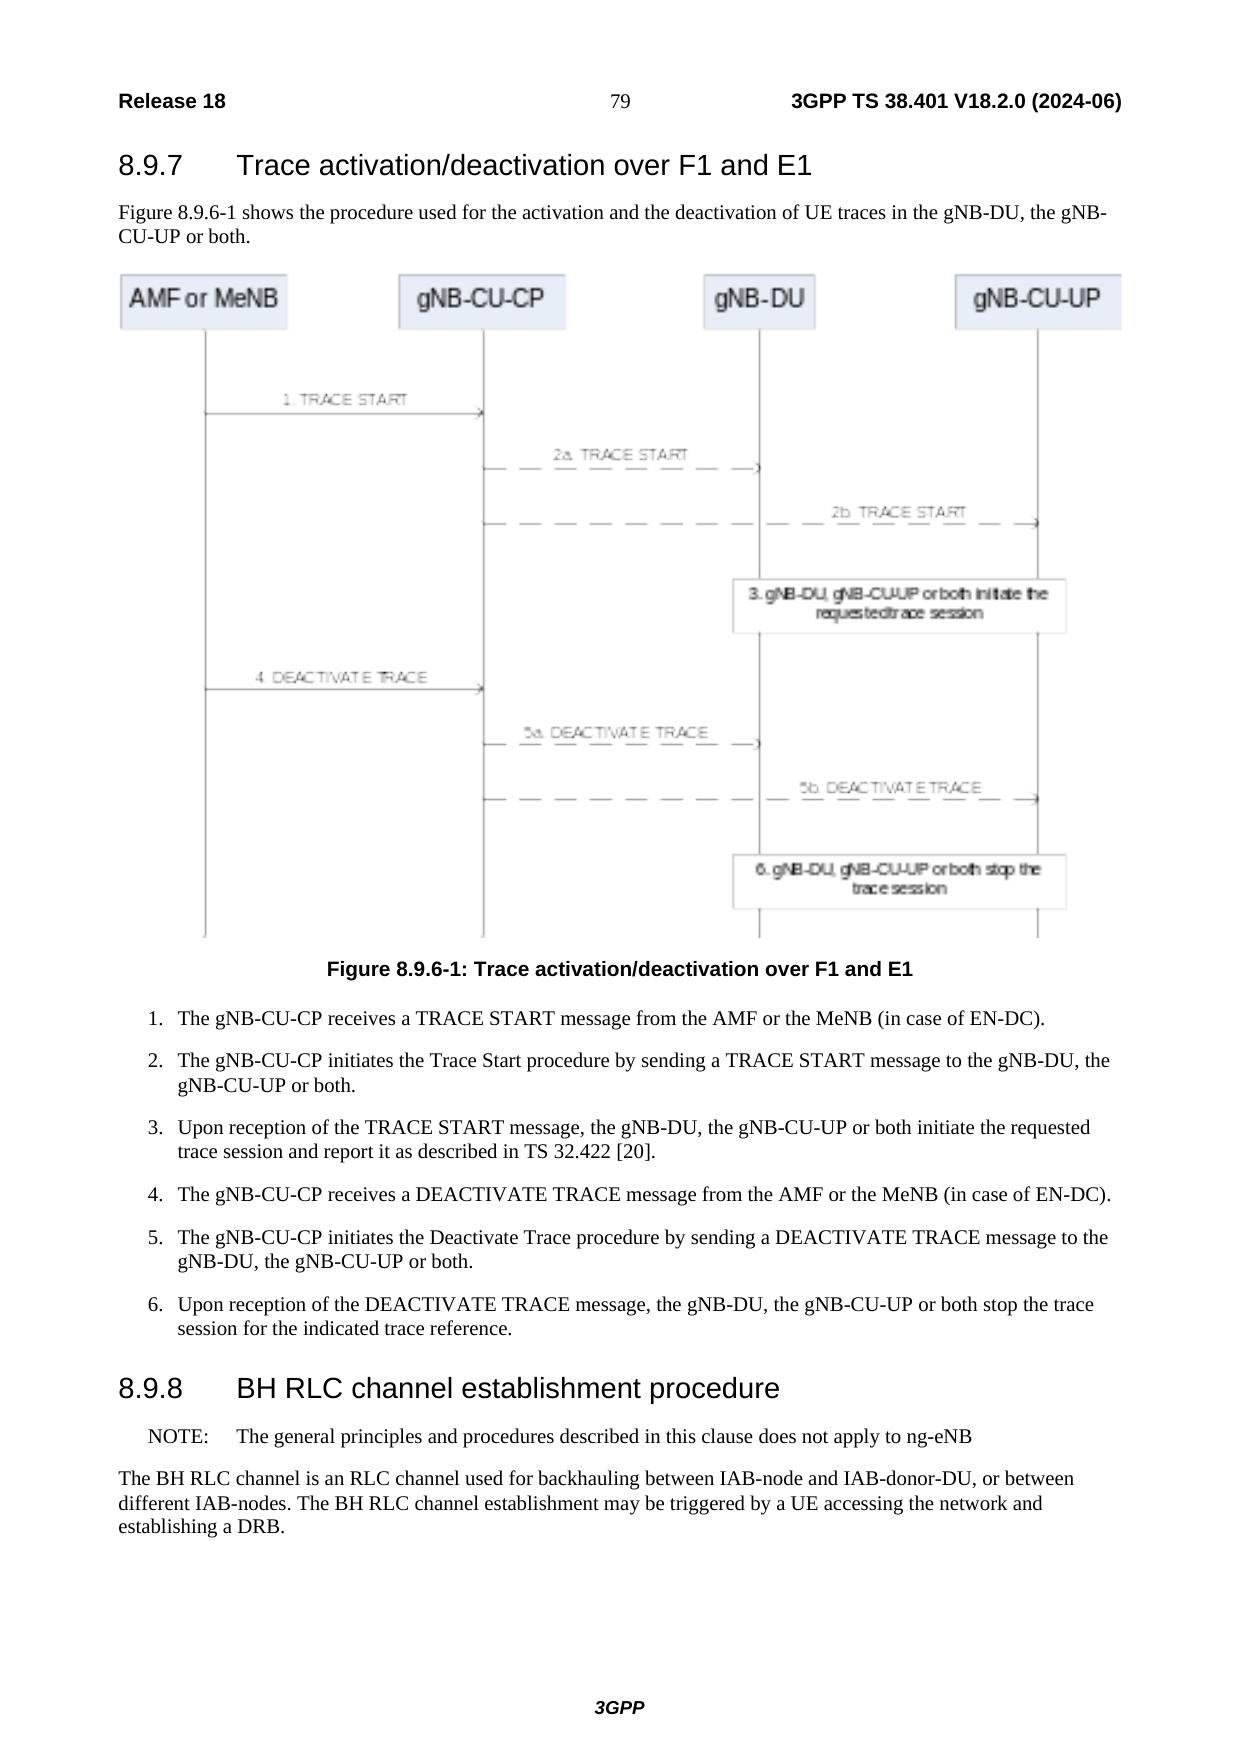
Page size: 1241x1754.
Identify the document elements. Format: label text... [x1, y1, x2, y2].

text The BH RLC channel is an RLC channel used for backhauling between IAB-node and IAB-donor-DU, or between different IAB-nodes. The BH RLC channel establishment may be triggered by a UE accessing the network and establishing a DRB. [118, 1466, 1122, 1538]
subtitle 8.9.7 Trace activation/deactivation over F1 and E1 [118, 147, 1122, 181]
text Figure 8.9.6-1: Trace activation/deactivation over F1 and E1 [118, 957, 1122, 981]
text 1. The gNB-CU-CP receives a TRACE START message from the AMF or the MeNB (in case of EN-DC). [148, 1006, 1122, 1030]
text 4. The gNB-CU-CP receives a DEACTIVATE TRACE message from the AMF or the MeNB (in case of EN-DC). [148, 1182, 1122, 1206]
text 6. Upon reception of the DEACTIVATE TRACE message, the gNB-DU, the gNB-CU-UP or both stop the trace session for the indicated trace reference. [148, 1292, 1122, 1340]
text NOTE: The general principles and procedures described in this clause does not apply to ng-eNB [148, 1423, 1122, 1448]
text 3. Upon reception of the TRACE START message, the gNB-DU, the gNB-CU-UP or both initiate the requested trace session and report it as described in TS 32.422 [20]. [148, 1115, 1122, 1163]
text 5. The gNB-CU-CP initiates the Deactivate Trace procedure by sending a DEACTIVATE TRACE message to the gNB-DU, the gNB-CU-UP or both. [148, 1225, 1122, 1273]
text 2. The gNB-CU-CP initiates the Trace Start procedure by sending a TRACE START message to the gNB-DU, the gNB-CU-UP or both. [148, 1048, 1122, 1097]
subtitle 8.9.8 BH RLC channel establishment procedure [118, 1371, 1122, 1405]
text Figure 8.9.6-1 shows the procedure used for the activation and the deactivation of UE traces in the gNB-DU, the gNB-CU-UP or both. [118, 200, 1122, 248]
